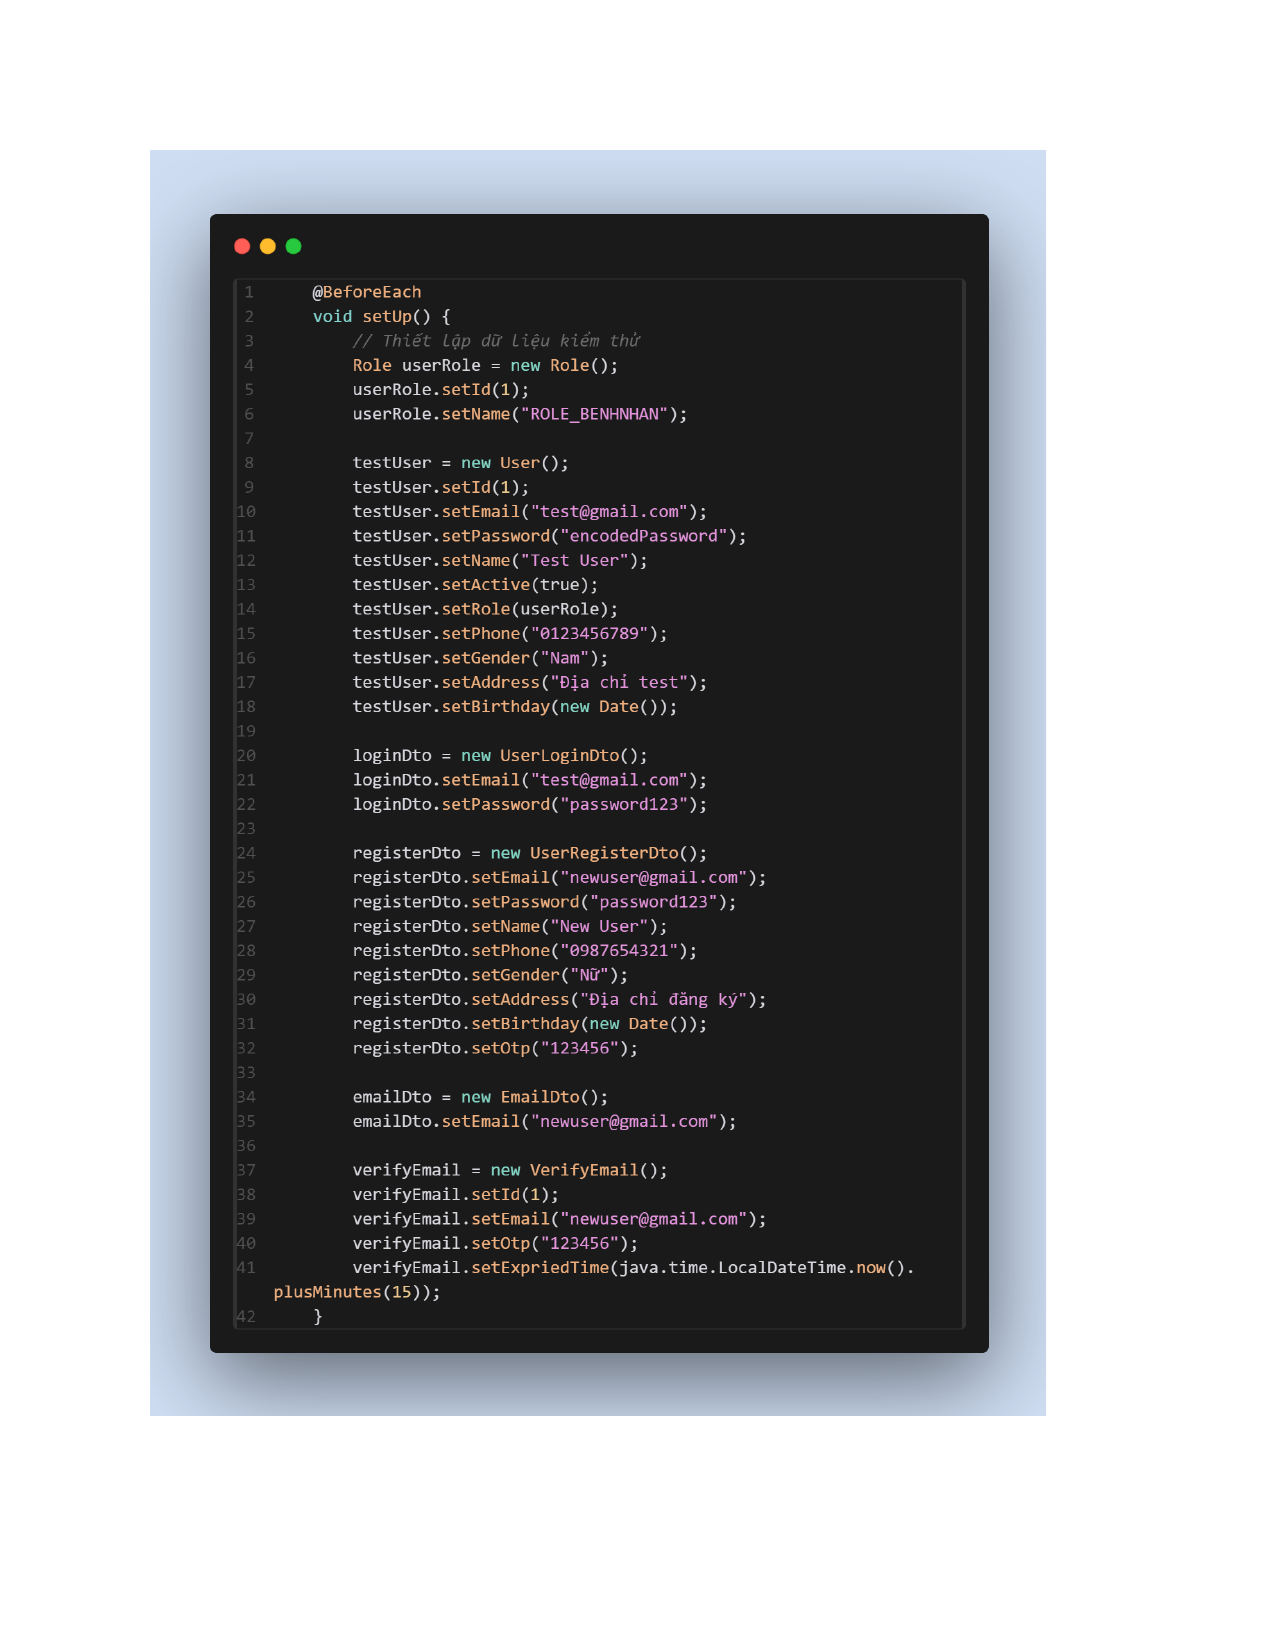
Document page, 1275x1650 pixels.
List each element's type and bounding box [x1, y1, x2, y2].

picture [150, 150, 1047, 1416]
